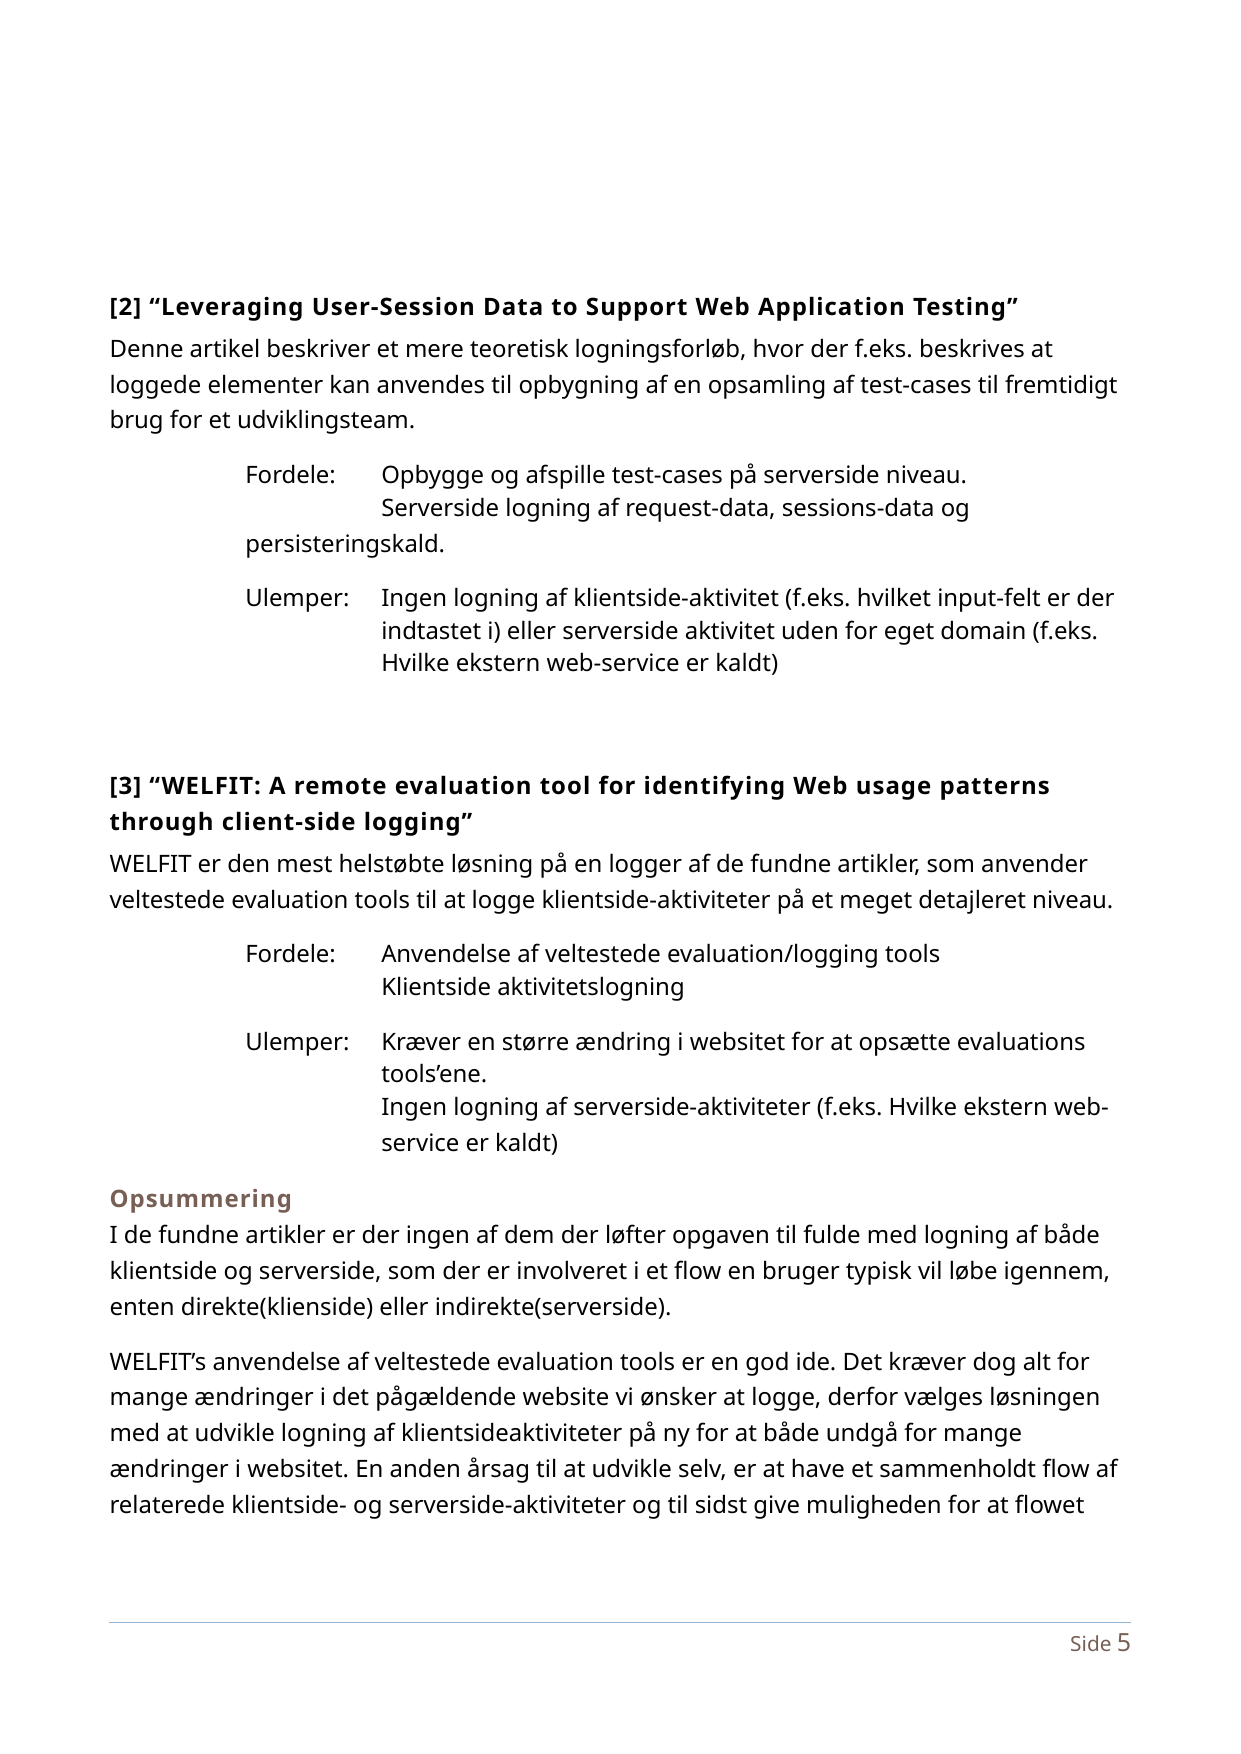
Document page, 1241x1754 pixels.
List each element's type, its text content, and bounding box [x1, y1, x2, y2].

text Fordele: Opbygge og afspille test-cases på serverside niveau. [109, 458, 1131, 491]
text Ulemper: Kræver en større ændring i websitet for at opsætte evaluations tools’ene. [245, 1024, 1131, 1090]
text Ulemper: Ingen logning af klientside-aktivitet (f.eks. hvilket input-felt er der indtastet i) eller serverside aktivitet uden for eget domain (f.eks. Hvilke ekstern web-service er kaldt) [245, 581, 1131, 679]
text Serverside logning af request-data, sessions-data og persisteringskald. [245, 491, 1131, 559]
text [2] “Leveraging User-Session Data to Support Web Application Testing” [109, 289, 1131, 322]
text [109, 1344, 1131, 1520]
text Klientside aktivitetslogning [381, 970, 1131, 1002]
text Denne artikel beskriver et mere teoretisk logningsforløb, hvor der f.eks. beskrives at loggede elementer kan anvendes til opbygning af en opsamling af test-cases til fremtidigt brug for et udviklingsteam. [109, 332, 1131, 436]
text Opsummering [109, 1182, 1131, 1215]
text I de fundne artikler er der ingen af dem der løfter opgaven til fulde med logning af både klientside og serverside, som der er involveret i et flow en bruger typisk vil løbe igennem, enten direkte(klienside) eller indirekte(serverside). [109, 1218, 1131, 1322]
text WELFIT er den mest helstøbte løsning på en logger af de fundne artikler, som anvender veltestede evaluation tools til at logge klientside-aktiviteter på et meget detajleret niveau. [109, 847, 1131, 915]
text Fordele: Anvendelse af veltestede evaluation/logging tools [245, 937, 1131, 970]
text [3] “WELFIT: A remote evaluation tool for identifying Web usage patterns through client-side logging” [109, 769, 1131, 837]
text Ingen logning af serverside-aktiviteter (f.eks. Hvilke ekstern web-service er kaldt) [381, 1090, 1131, 1158]
